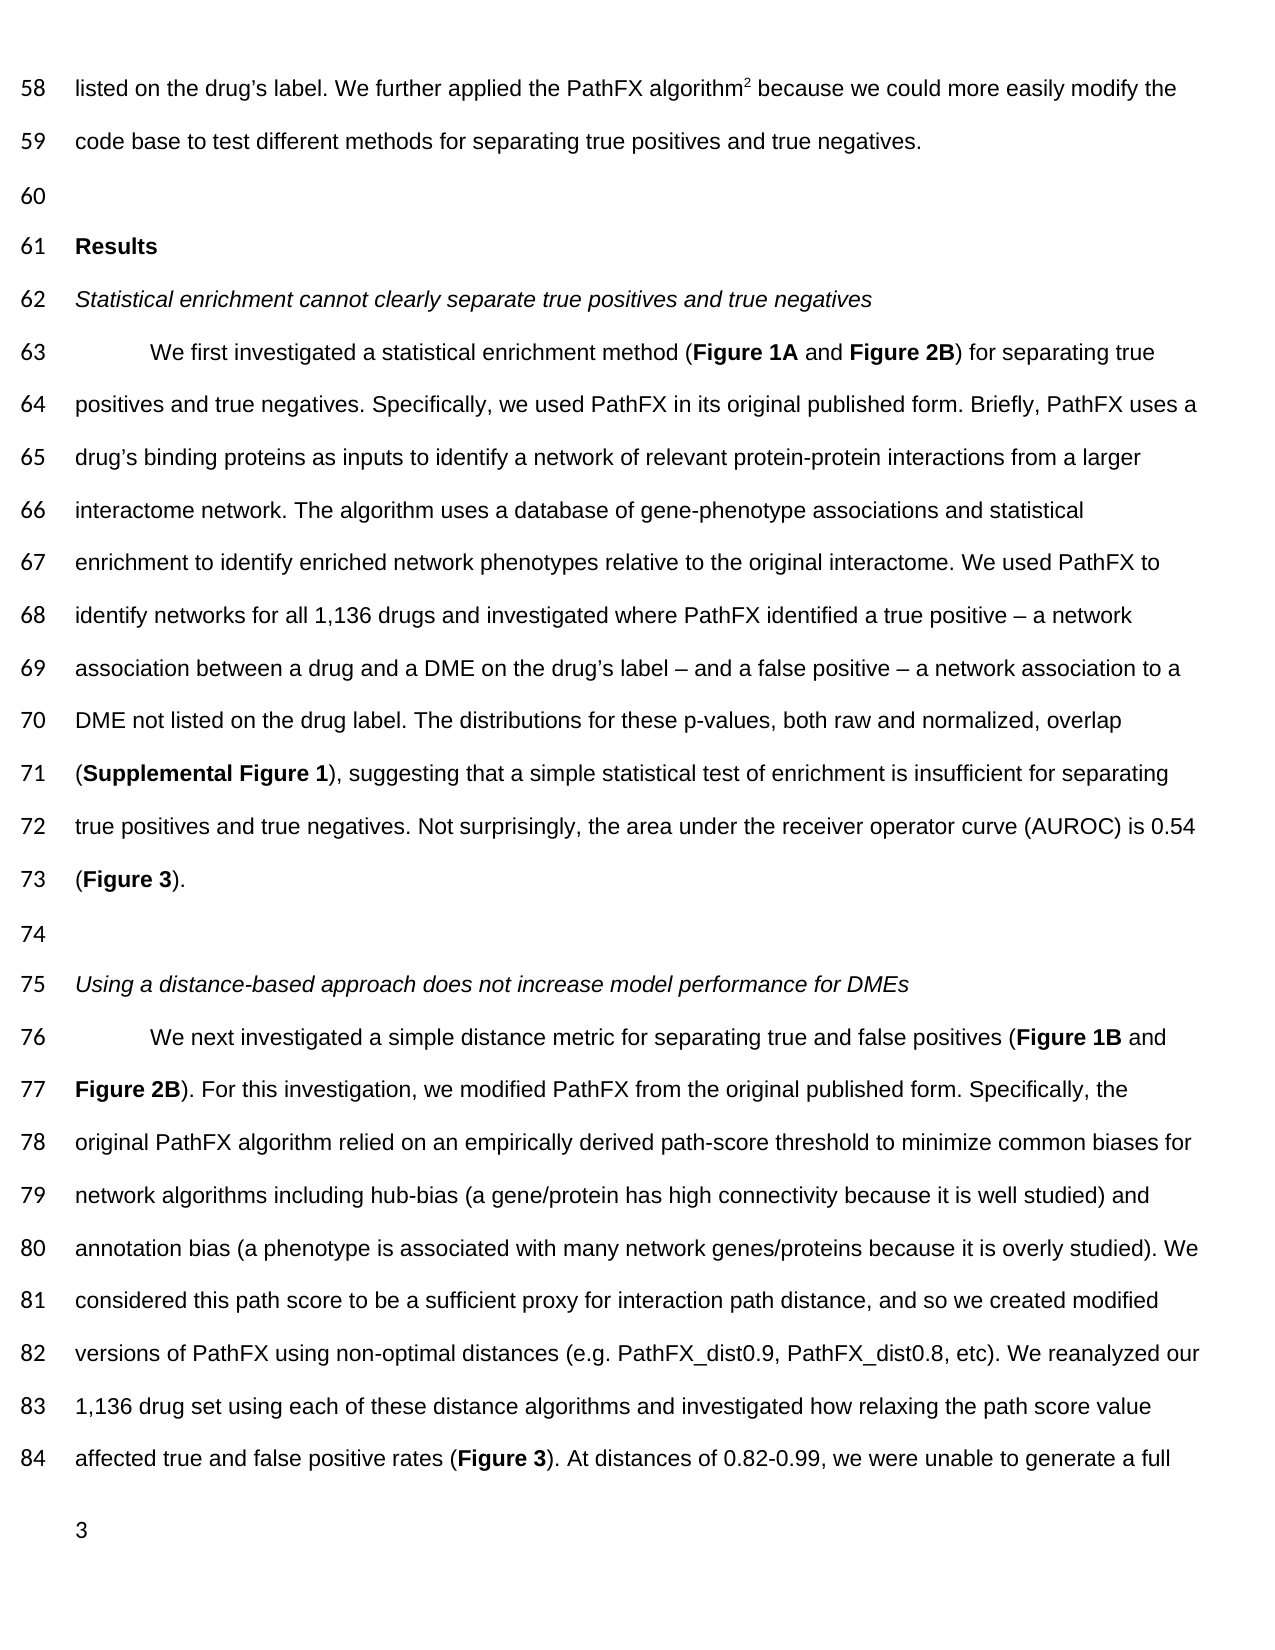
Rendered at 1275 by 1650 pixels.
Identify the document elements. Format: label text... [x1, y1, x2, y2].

text Results [75, 233, 1200, 259]
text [75, 1024, 1200, 1472]
text We first investigated a statistical enrichment method (Figure 1A and Figure 2B) for separating true positives and true negatives. Specifically, we used PathFX in its original published form. Briefly, PathFX uses a drug’s binding proteins as inputs to identify a network of relevant protein-protein interactions from a larger interactome network. The algorithm uses a database of gene-phenotype associations and statistical enrichment to identify enriched network phenotypes relative to the original interactome. We used PathFX to identify networks for all 1,136 drugs and investigated where PathFX identified a true positive – a network association between a drug and a DME on the drug’s label – and a false positive – a network association to a DME not listed on the drug label. The distributions for these p-values, both raw and normalized, overlap (Supplemental Figure 1), suggesting that a simple statistical test of enrichment is insufficient for separating true positives and true negatives. Not surprisingly, the area under the receiver operator curve (AUROC) is 0.54 (Figure 3). [75, 338, 1200, 892]
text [75, 75, 1200, 154]
text Statistical enrichment cannot clearly separate true positives and true negatives [75, 286, 1200, 312]
text Using a distance-based approach does not increase model performance for DMEs [75, 971, 1200, 997]
